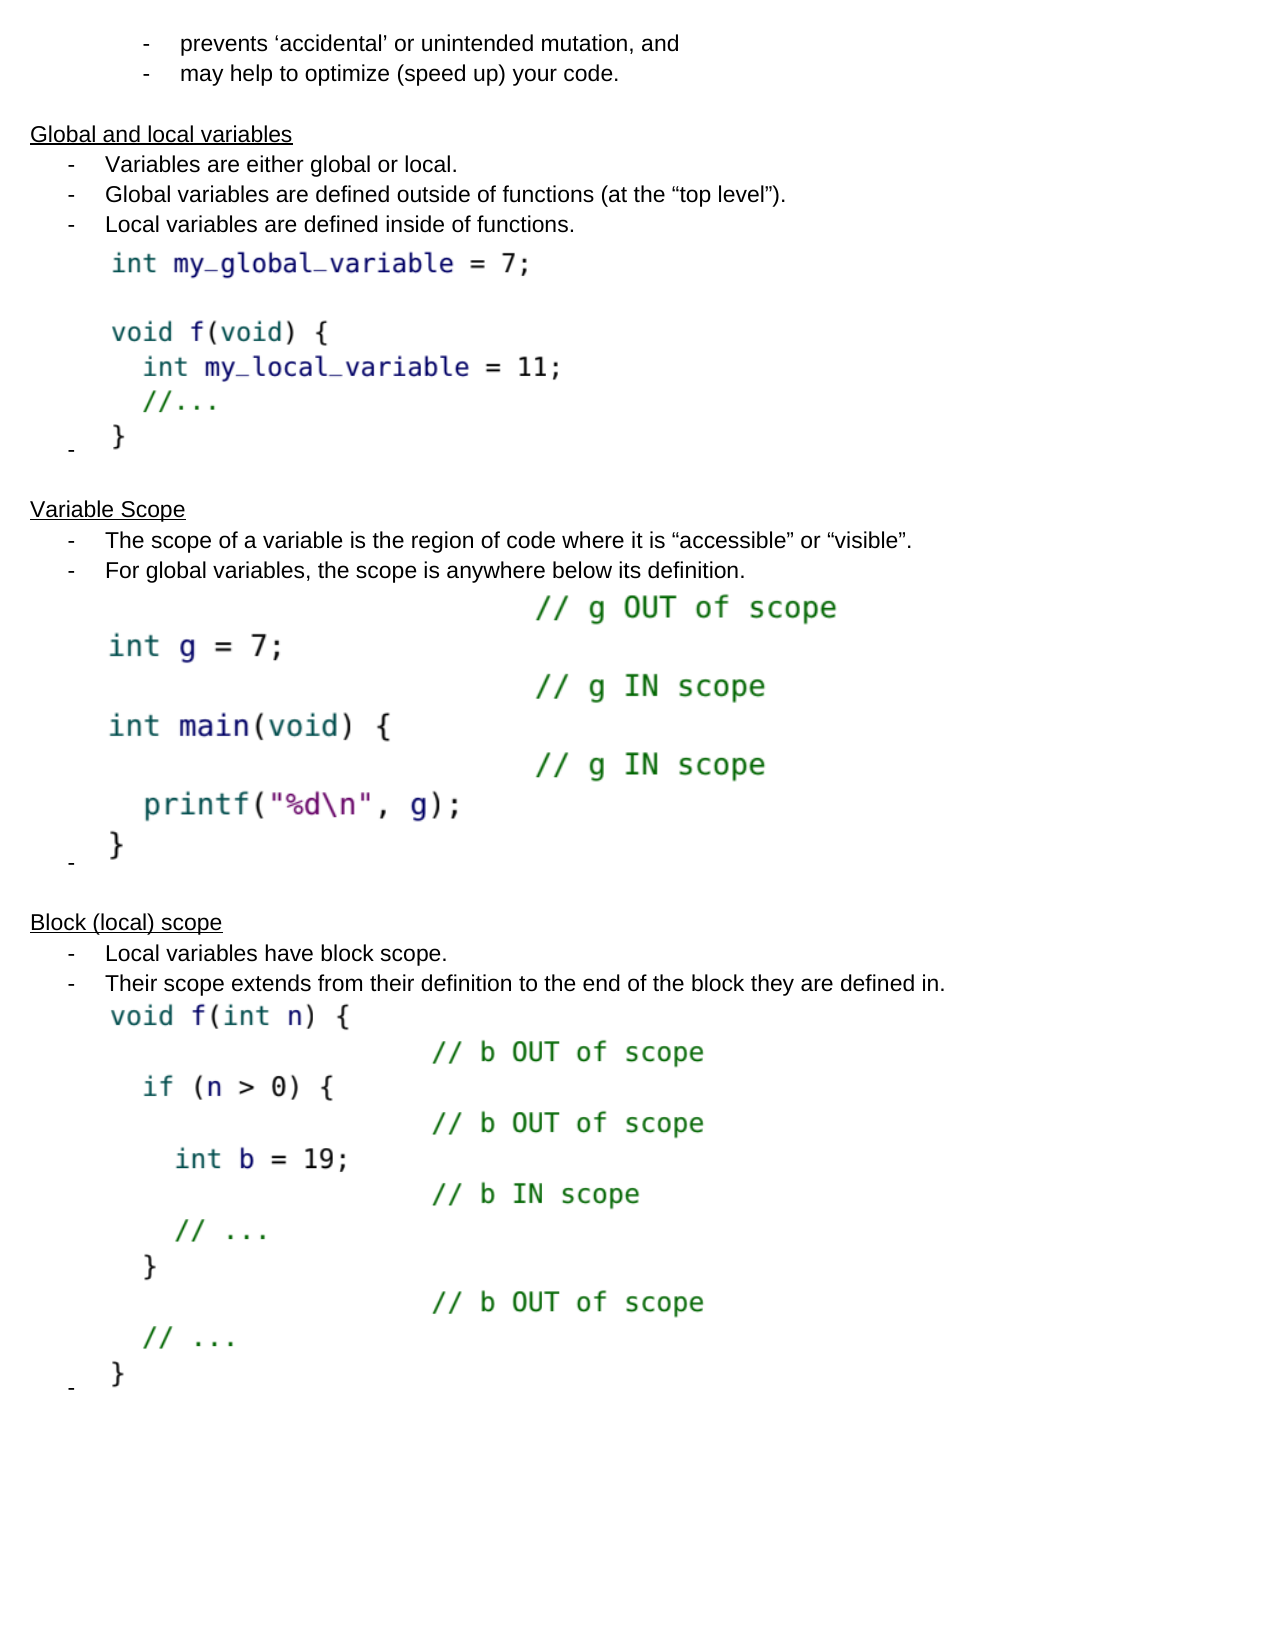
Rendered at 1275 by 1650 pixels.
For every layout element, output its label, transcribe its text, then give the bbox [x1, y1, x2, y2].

list prevents ‘accidental’ or unintended mutation, and [142, 30, 1245, 56]
list Their scope extends from their definition to the end of the block they are defined in. [67, 970, 1245, 996]
list Local variables are defined inside of functions. [67, 211, 1245, 238]
picture [105, 241, 570, 458]
list The scope of a variable is the region of code where it is “accessible” or “visible”. [67, 527, 1245, 553]
text Block (local) scope [30, 909, 1245, 936]
picture [105, 587, 852, 871]
list For global variables, the scope is anywhere below its definition. [67, 557, 1245, 583]
text Variable Scope [30, 496, 1245, 523]
list Variables are either global or local. [67, 151, 1245, 177]
list Local variables have block scope. [67, 939, 1245, 966]
picture [105, 1000, 724, 1396]
list may help to optimize (speed up) your code. [142, 60, 1245, 87]
list Global variables are defined outside of functions (at the “top level”). [67, 181, 1245, 207]
text Global and local variables [30, 121, 1245, 147]
